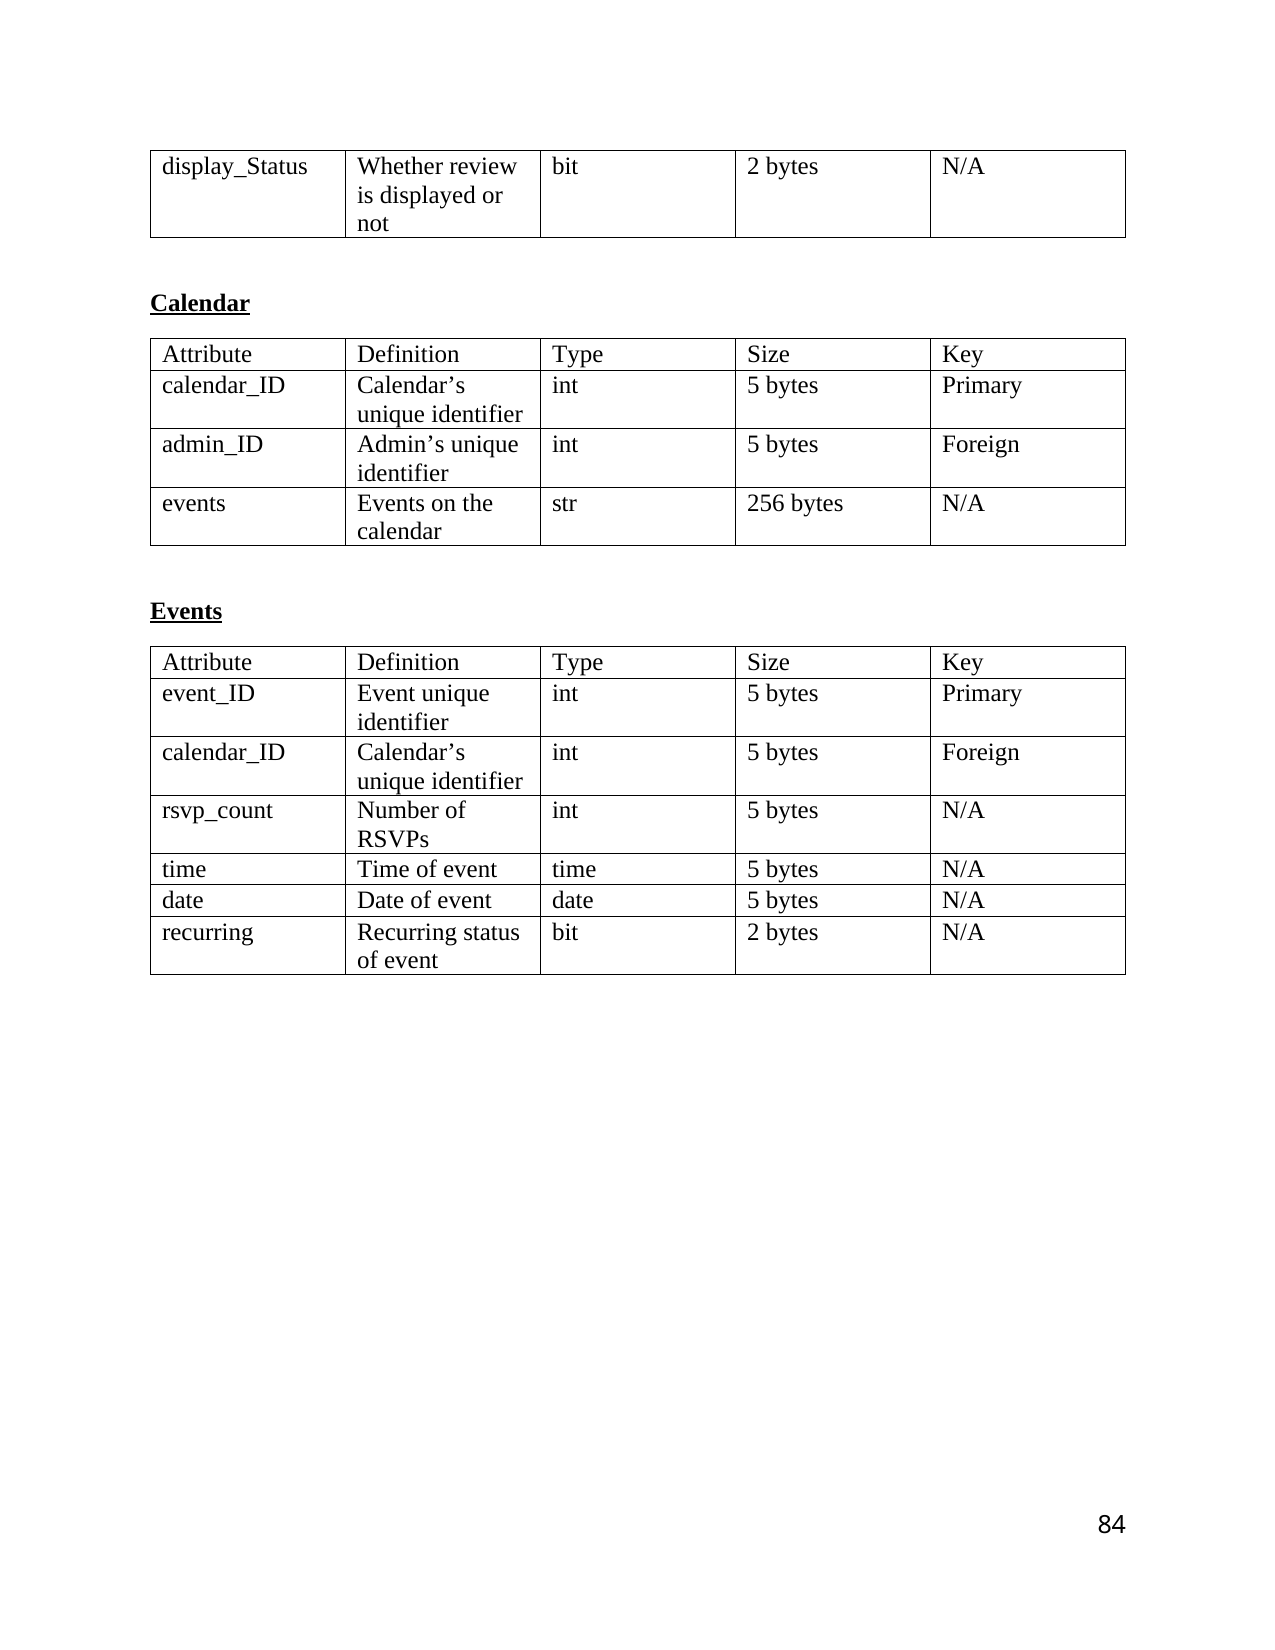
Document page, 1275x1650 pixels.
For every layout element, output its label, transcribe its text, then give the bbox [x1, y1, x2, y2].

table_header Size [736, 339, 930, 369]
table_cell int [541, 737, 735, 794]
table_cell calendar_ID [151, 371, 345, 428]
text Events [150, 596, 1125, 625]
table_cell recurring [151, 917, 345, 974]
table_cell bit [541, 917, 735, 974]
table_cell 256 bytes [736, 488, 930, 545]
table_cell Recurring status of event [346, 917, 540, 974]
table_cell Events on the calendar [346, 488, 540, 545]
table_cell 5 bytes [736, 737, 930, 794]
table_cell Calendar’s unique identifier [346, 371, 540, 428]
table_cell Time of event [346, 854, 540, 884]
table_cell time [541, 854, 735, 884]
table_cell N/A [931, 151, 1125, 237]
table_cell events [151, 488, 345, 545]
table_cell Primary [931, 679, 1125, 736]
table_cell Admin’s unique identifier [346, 429, 540, 487]
table_cell N/A [931, 488, 1125, 545]
table_cell date [151, 885, 345, 916]
table_cell int [541, 796, 735, 853]
table_cell time [151, 854, 345, 884]
table_cell int [541, 429, 735, 487]
table_cell int [541, 679, 735, 736]
table_header Attribute [151, 647, 345, 677]
table_header Key [931, 647, 1125, 677]
table_cell 5 bytes [736, 796, 930, 853]
table_cell Primary [931, 371, 1125, 428]
table_header Size [736, 647, 930, 677]
table_cell event_ID [151, 679, 345, 736]
table_cell Foreign [931, 429, 1125, 487]
table_cell Calendar’s unique identifier [346, 737, 540, 794]
table_header Type [541, 647, 735, 677]
table_cell Foreign [931, 737, 1125, 794]
table_cell 2 bytes [736, 151, 930, 237]
table_cell N/A [931, 854, 1125, 884]
table_cell N/A [931, 917, 1125, 974]
table_cell rsvp_count [151, 796, 345, 853]
table_cell Whether review is displayed or not [346, 151, 540, 237]
table_cell display_Status [151, 151, 345, 237]
table_cell 5 bytes [736, 371, 930, 428]
table_header Definition [346, 339, 540, 369]
table_cell 5 bytes [736, 429, 930, 487]
table_header Type [541, 339, 735, 369]
table_cell N/A [931, 885, 1125, 916]
table_cell 5 bytes [736, 885, 930, 916]
table_cell date [541, 885, 735, 916]
table_cell Date of event [346, 885, 540, 916]
table_cell calendar_ID [151, 737, 345, 794]
text Calendar [150, 288, 1125, 317]
table_cell admin_ID [151, 429, 345, 487]
table_cell N/A [931, 796, 1125, 853]
table_cell 2 bytes [736, 917, 930, 974]
table_cell Number of RSVPs [346, 796, 540, 853]
table_cell str [541, 488, 735, 545]
table_cell Event unique identifier [346, 679, 540, 736]
table_header Key [931, 339, 1125, 369]
table_cell 5 bytes [736, 854, 930, 884]
table_cell 5 bytes [736, 679, 930, 736]
table_header Attribute [151, 339, 345, 369]
table_cell bit [541, 151, 735, 237]
table_cell int [541, 371, 735, 428]
table_header Definition [346, 647, 540, 677]
